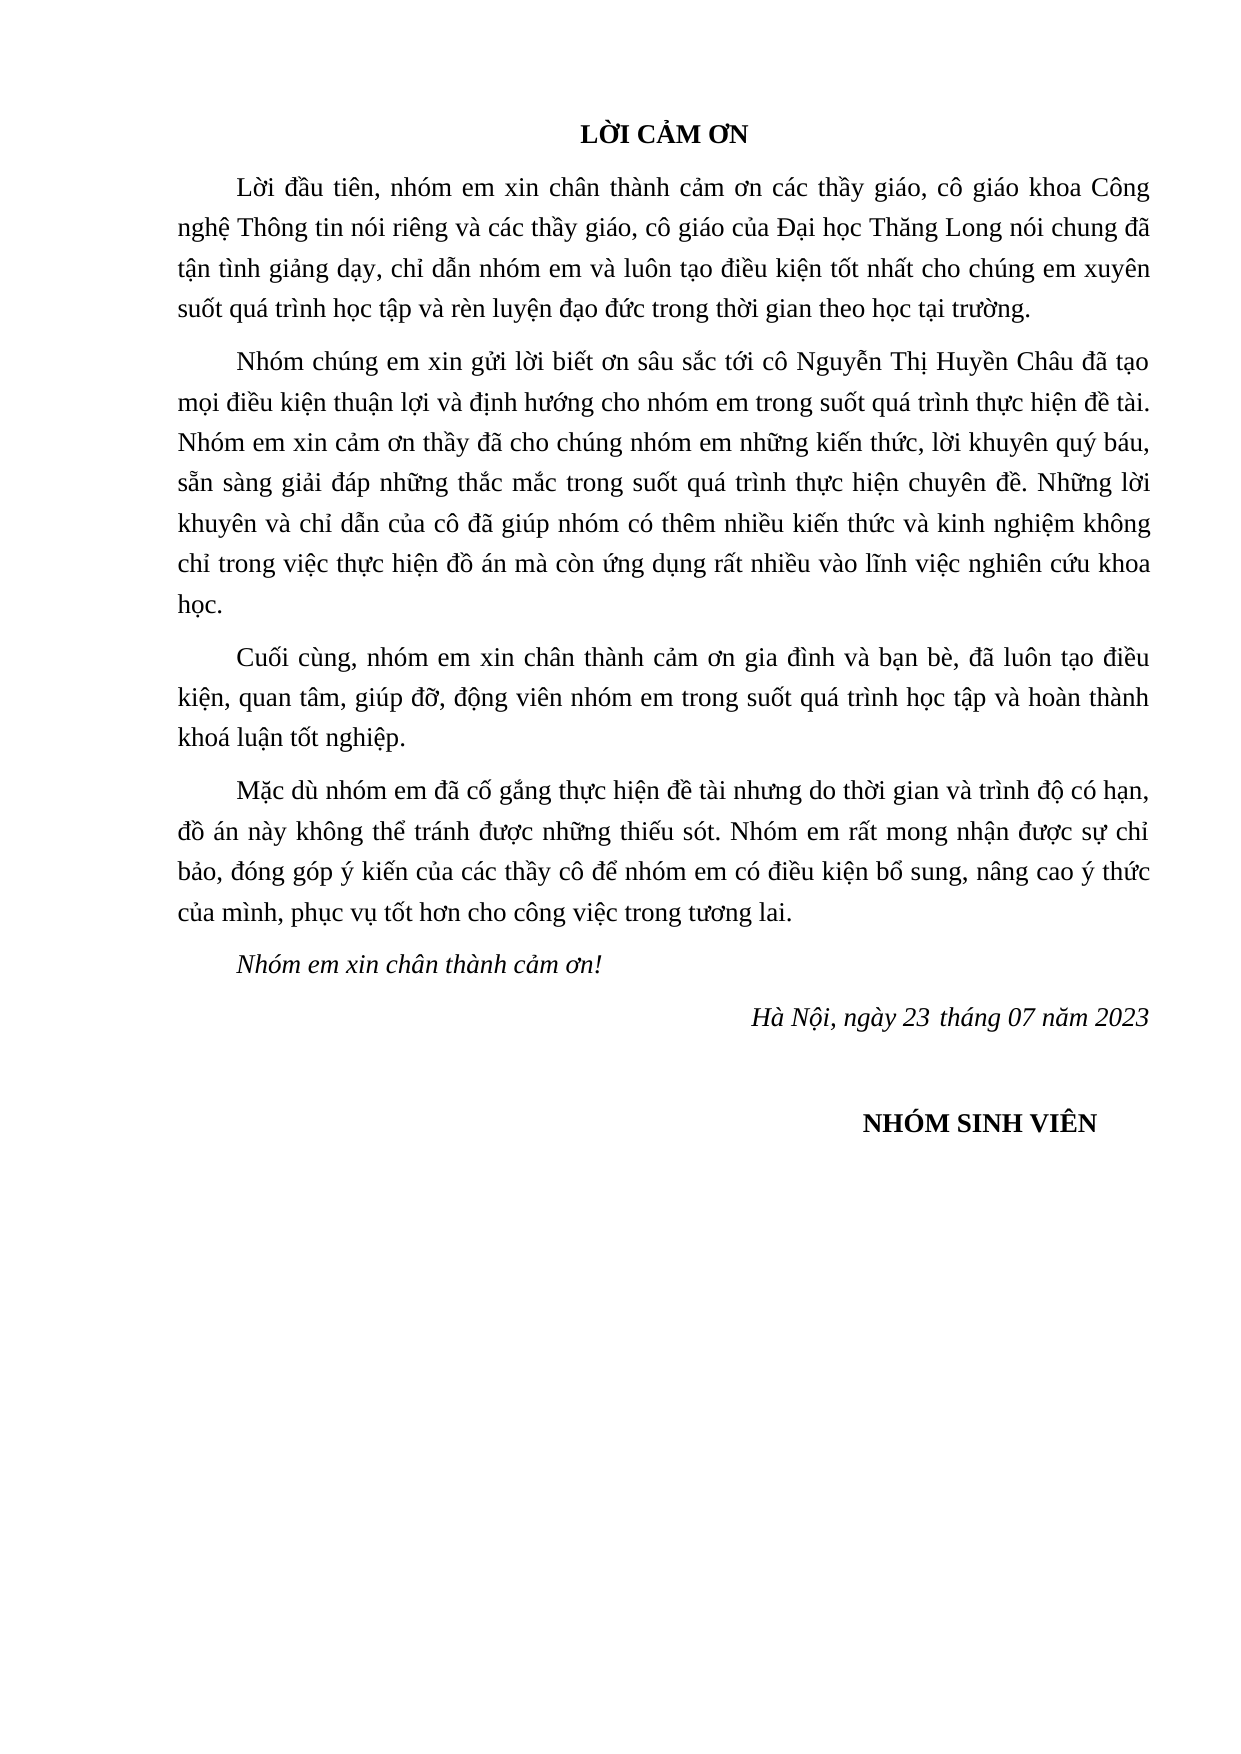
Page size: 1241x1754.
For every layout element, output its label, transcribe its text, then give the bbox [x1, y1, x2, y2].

text Hà Nội, ngày 23 tháng 07 năm 2023 [177, 1001, 1152, 1033]
text LỜI CẢM ƠN [177, 118, 1152, 149]
text Nhóm chúng em xin gửi lời biết ơn sâu sắc tới cô Nguyễn Thị Huyền Châu đã tạo mọi điều kiện thuận lợi và định hướng cho nhóm em trong suốt quá trình thực hiện đề tài. Nhóm em xin cảm ơn thầy đã cho chúng nhóm em những kiến thức, lời khuyên quý báu, sẵn sàng giải đáp những thắc mắc trong suốt quá trình thực hiện chuyên đề. Những lời khuyên và chỉ dẫn của cô đã giúp nhóm có thêm nhiều kiến thức và kinh nghiệm không chỉ trong việc thực hiện đồ án mà còn ứng dụng rất nhiều vào lĩnh việc nghiên cứu khoa học. [177, 345, 1152, 619]
text Lời đầu tiên, nhóm em xin chân thành cảm ơn các thầy giáo, cô giáo khoa Công nghệ Thông tin nói riêng và các thầy giáo, cô giáo của Đại học Thăng Long nói chung đã tận tình giảng dạy, chỉ dẫn nhóm em và luôn tạo điều kiện tốt nhất cho chúng em xuyên suốt quá trình học tập và rèn luyện đạo đức trong thời gian theo học tại trường. [177, 171, 1152, 323]
text Mặc dù nhóm em đã cố gắng thực hiện đề tài nhưng do thời gian và trình độ có hạn, đồ án này không thể tránh được những thiếu sót. Nhóm em rất mong nhận được sự chỉ bảo, đóng góp ý kiến của các thầy cô để nhóm em có điều kiện bổ sung, nâng cao ý thức của mình, phục vụ tốt hơn cho công việc trong tương lai. [177, 774, 1152, 927]
text NHÓM SINH VIÊN [177, 1107, 1097, 1138]
text Nhóm em xin chân thành cảm ơn! [177, 948, 1152, 980]
text Cuối cùng, nhóm em xin chân thành cảm ơn gia đình và bạn bè, đã luôn tạo điều kiện, quan tâm, giúp đỡ, động viên nhóm em trong suốt quá trình học tập và hoàn thành khoá luận tốt nghiệp. [177, 641, 1152, 753]
